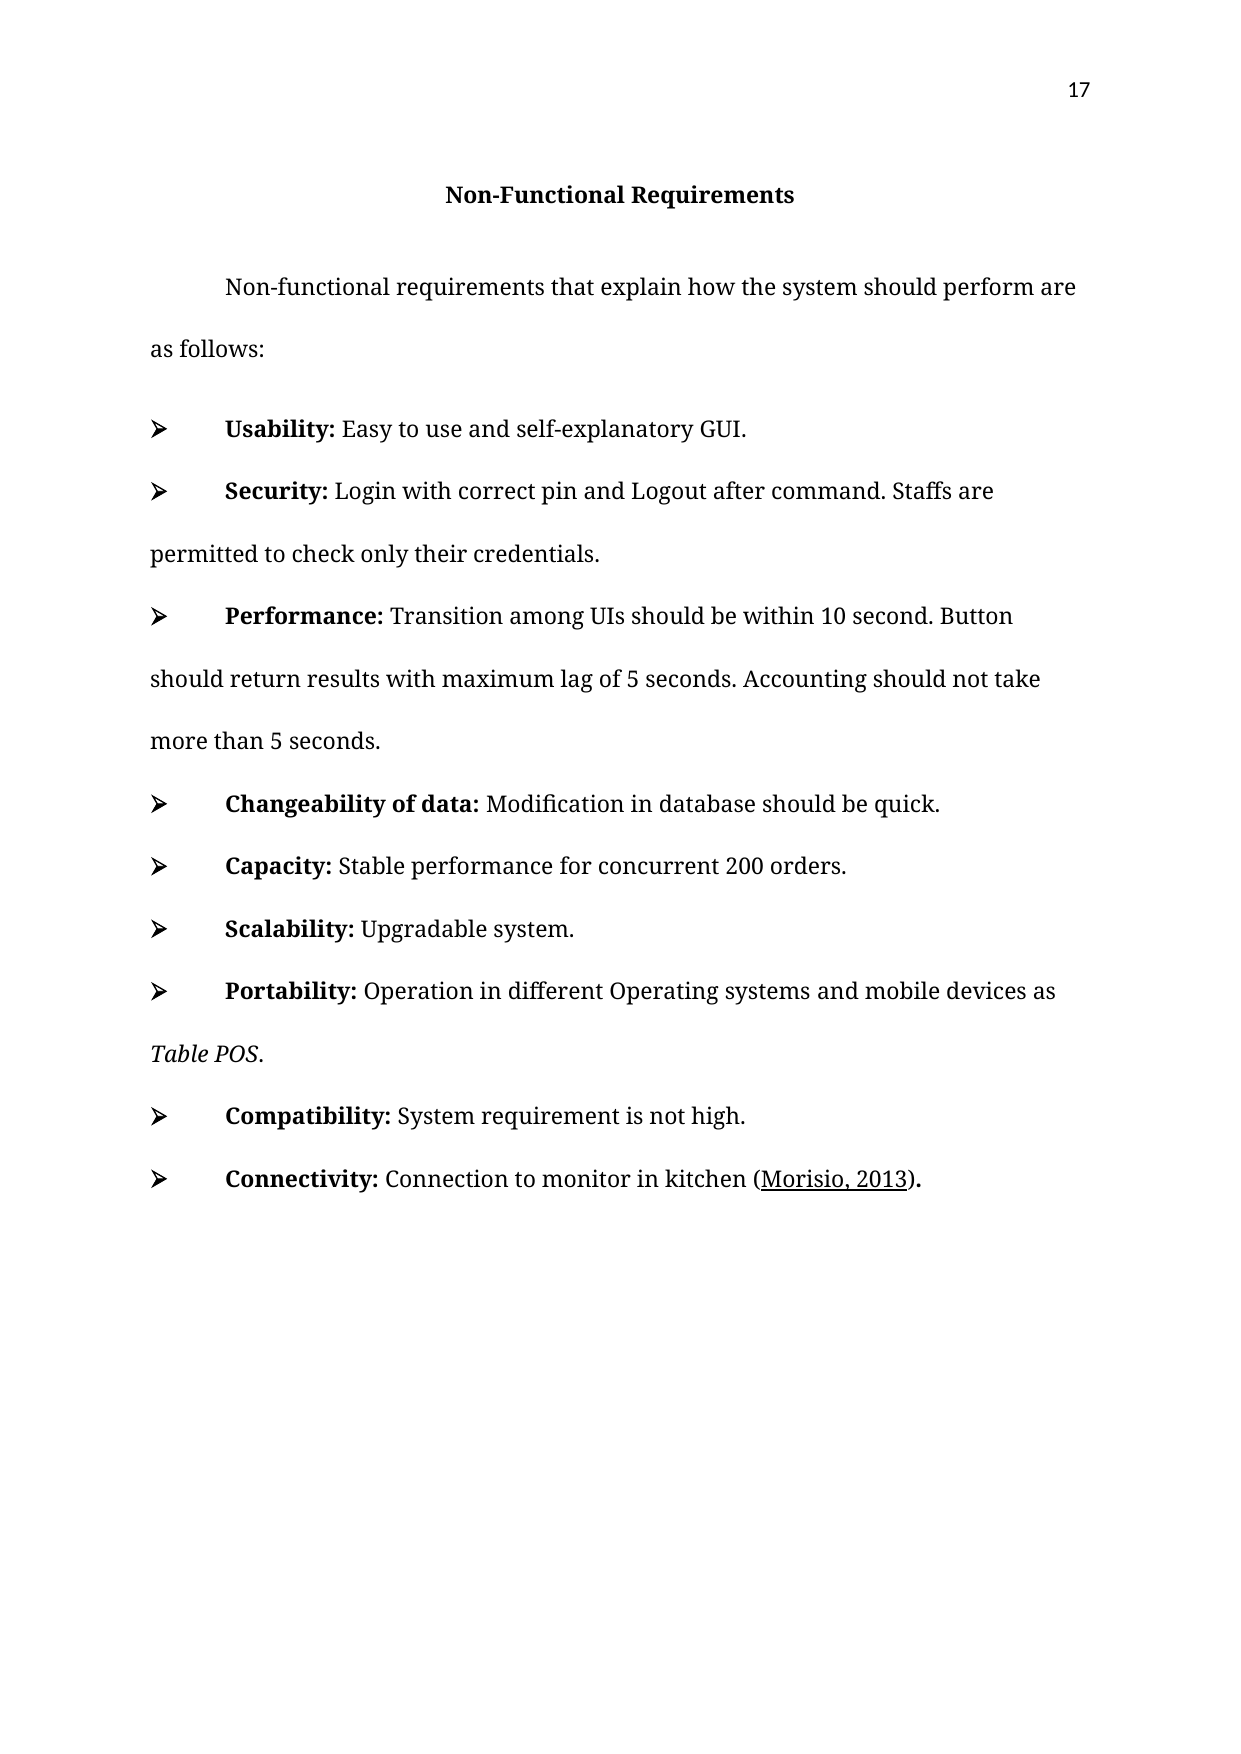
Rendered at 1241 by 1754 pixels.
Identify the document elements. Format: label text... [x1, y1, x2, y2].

text Non-functional requirements that explain how the system should perform are as follows: [150, 271, 1090, 364]
list Changeability of data: Modification in database should be quick. [150, 787, 1090, 819]
subtitle Non-Functional Requirements [150, 179, 1090, 210]
list Usability: Easy to use and self-explanatory GUI. [150, 412, 1090, 444]
list Scalability: Upgradable system. [150, 912, 1090, 944]
list Compatibility: System requirement is not high. [150, 1100, 1090, 1131]
list Security: Login with correct pin and Logout after command. Staffs are permitted to check only their credentials. [150, 475, 1090, 569]
list Connectivity: Connection to monitor in kitchen (Morisio, 2013). [150, 1162, 1090, 1194]
list Capacity: Stable performance for concurrent 200 orders. [150, 850, 1090, 881]
list Portability: Operation in different Operating systems and mobile devices as Table POS. [150, 975, 1090, 1069]
list Performance: Transition among UIs should be within 10 second. Button should return results with maximum lag of 5 seconds. Accounting should not take more than 5 seconds. [150, 600, 1090, 756]
